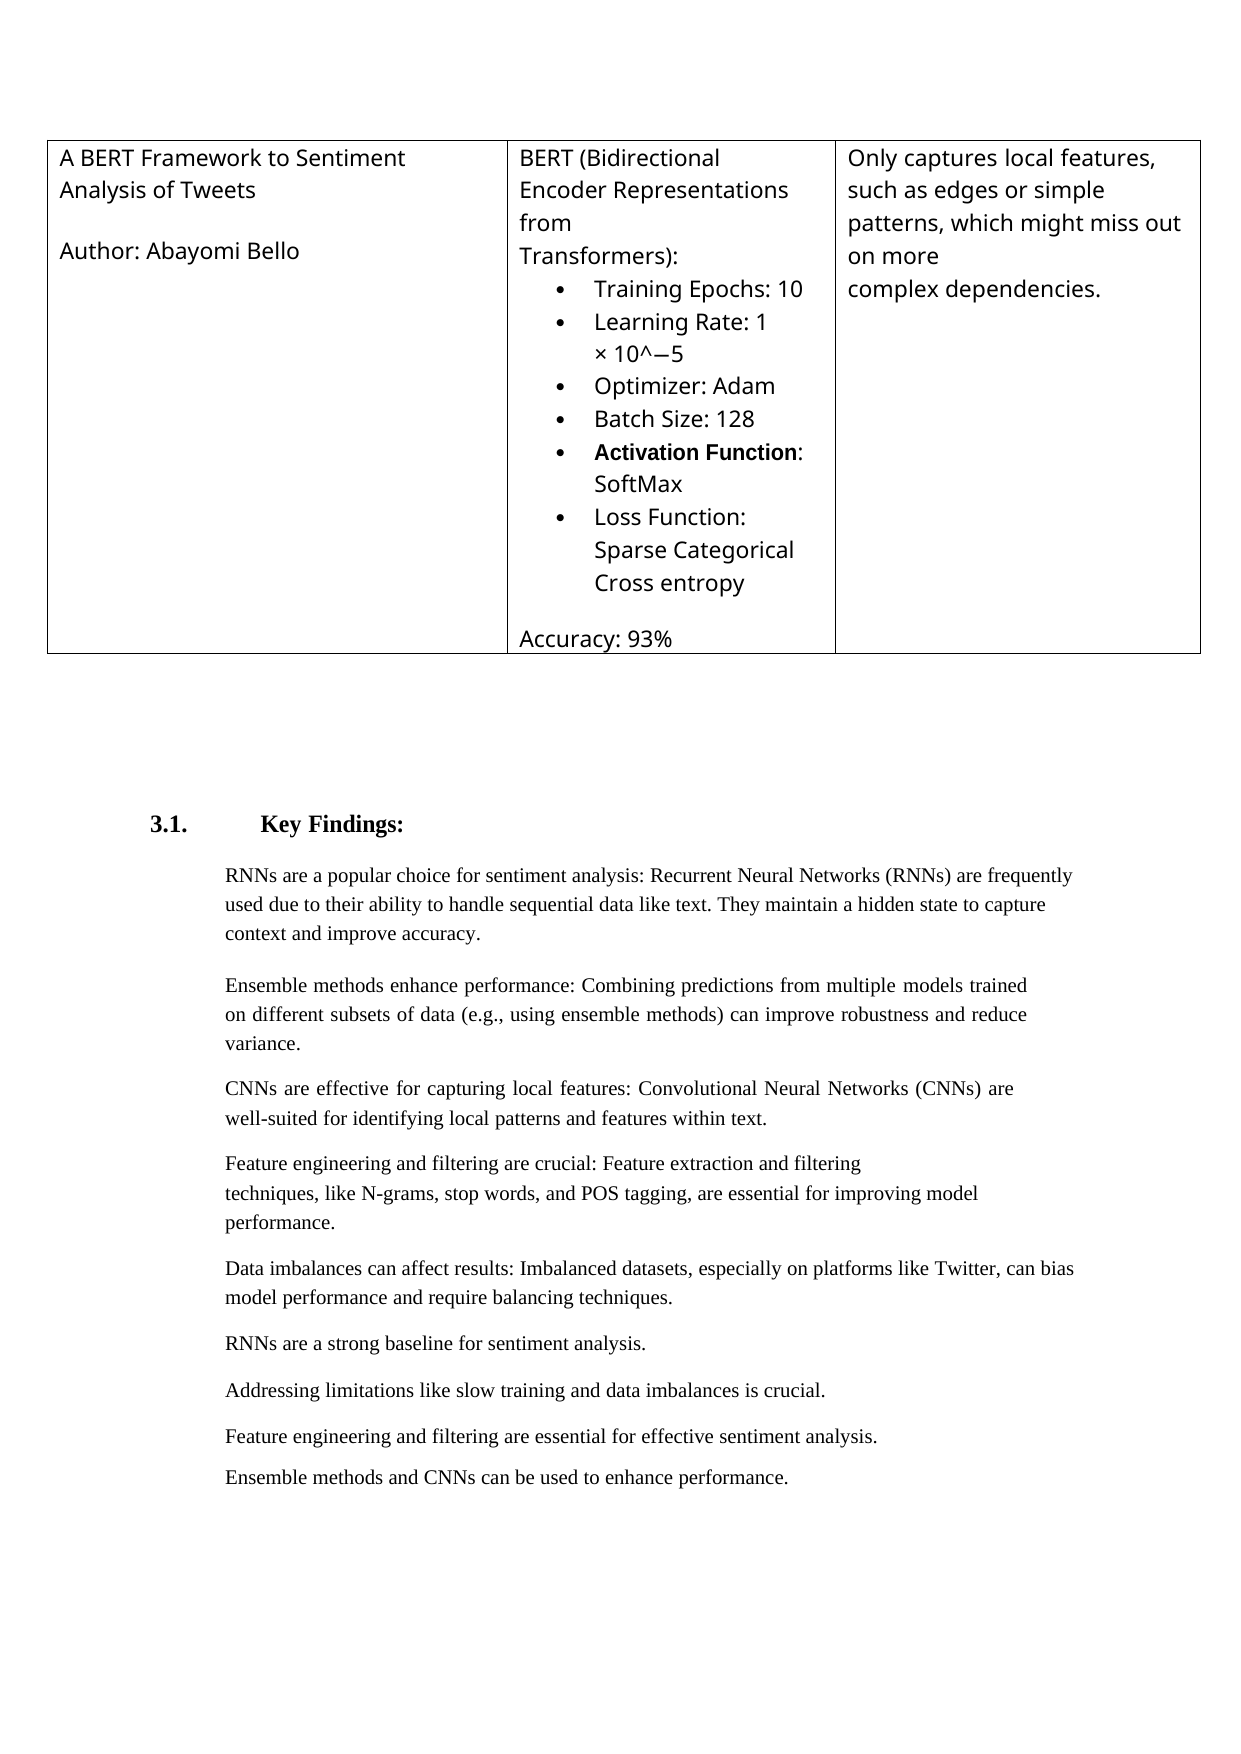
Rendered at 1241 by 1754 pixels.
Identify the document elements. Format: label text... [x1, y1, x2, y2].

text techniques, like N-grams, stop words, and POS tagging, are essential for improving model performance. [225, 1181, 1088, 1234]
table_header A BERT Framework to Sentiment Analysis of Tweets Author: Abayomi Bello [48, 141, 507, 652]
list RNNs are a strong baseline for sentiment analysis. [187, 1331, 1211, 1355]
list Addressing limitations like slow training and data imbalances is crucial. [187, 1377, 1211, 1402]
list Data imbalances can affect results: Imbalanced datasets, especially on platforms like Twitter, can bias model performance and require balancing techniques. [187, 1256, 1075, 1309]
list RNNs are a popular choice for sentiment analysis: Recurrent Neural Networks (RNNs) are frequently used due to their ability to handle sequential data like text. They maintain a hidden state to capture context and improve accuracy. [187, 863, 1088, 945]
list Feature engineering and filtering are essential for effective sentiment analysis. [187, 1424, 1211, 1448]
list Feature engineering and filtering are crucial: Feature extraction and filtering [187, 1151, 1211, 1175]
subtitle Key Findings: [150, 809, 1211, 838]
table_header BERT (Bidirectional Encoder Representations from Transformers): Training Epochs: 10 Learning Rate: 1 × 10^−5 Optimizer: Adam Batch Size: 128 Activation Function: SoftMax Loss Function: Sparse Categorical Cross entropy Accuracy: 93% [508, 141, 835, 652]
table_header Only captures local features, such as edges or simple patterns, which might miss out on more complex dependencies. [836, 141, 1200, 652]
list Ensemble methods and CNNs can be used to enhance performance. [187, 1465, 1211, 1489]
list CNNs are effective for capturing local features: Convolutional Neural Networks (CNNs) are well-suited for identifying local patterns and features within text. [187, 1076, 1014, 1129]
list Ensemble methods enhance performance: Combining predictions from multiple models trained on different subsets of data (e.g., using ensemble methods) can improve robustness and reduce variance. [187, 973, 1027, 1055]
